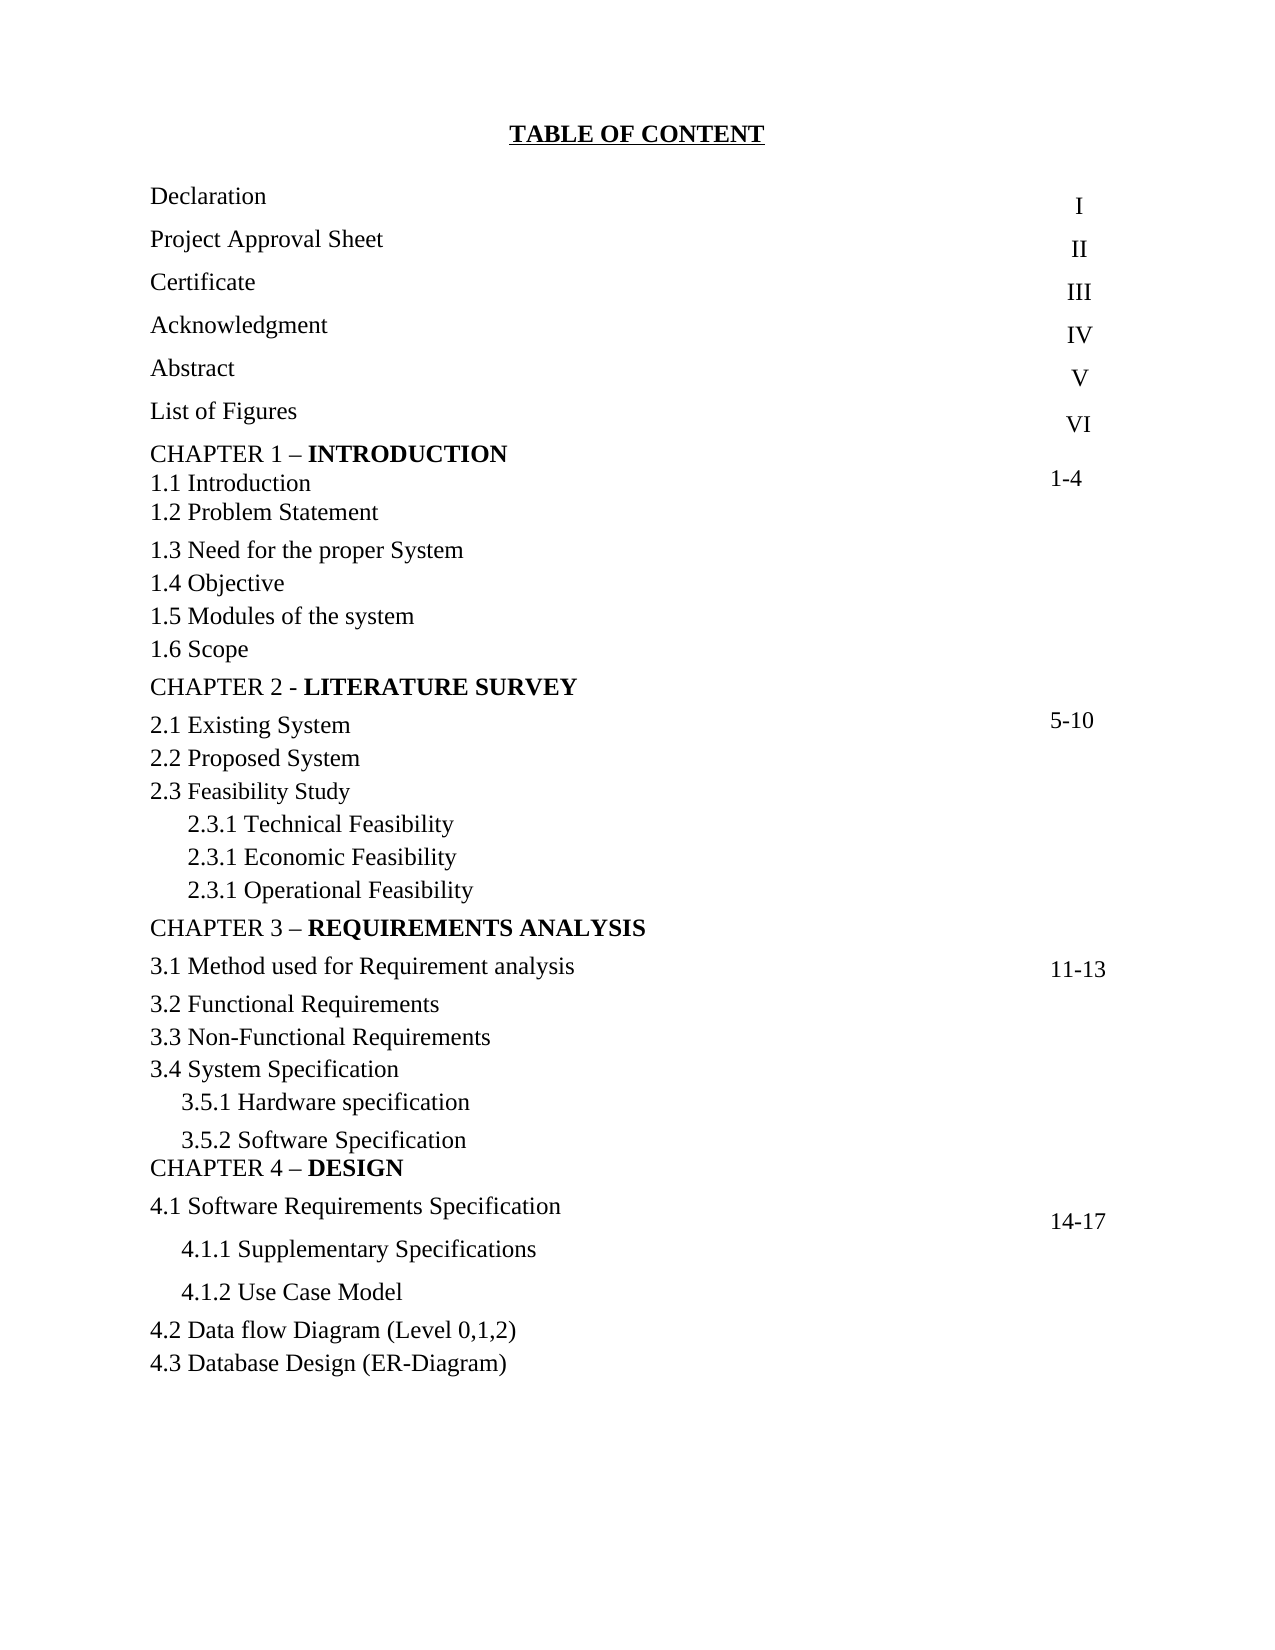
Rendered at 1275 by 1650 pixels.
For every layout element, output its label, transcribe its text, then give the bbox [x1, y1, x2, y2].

list Objective [150, 568, 764, 597]
text VI [1050, 412, 1096, 438]
text Declaration [150, 181, 764, 209]
list Data flow Diagram (Level 0,1,2) [150, 1315, 764, 1344]
text TABLE OF CONTENT [150, 119, 764, 148]
list Use Case Model [181, 1277, 764, 1306]
list Proposed System [150, 743, 764, 772]
text CHAPTER 1 – INTRODUCTION [150, 439, 764, 468]
text Acknowledgment [150, 310, 764, 339]
list Database Design (ER-Diagram) [150, 1348, 764, 1377]
list Hardware specification [181, 1087, 764, 1116]
text 14-17 [1050, 1207, 1106, 1235]
list Non-Functional Requirements [150, 1022, 764, 1050]
text Certificate [150, 267, 764, 296]
text List of Figures [150, 396, 764, 425]
list Need for the proper System [150, 535, 764, 564]
list Feasibility Study [150, 776, 764, 805]
text 5-10 [1050, 707, 1106, 734]
list Software Requirements Specification [150, 1191, 764, 1220]
text CHAPTER 2 - LITERATURE SURVEY [150, 672, 764, 701]
text 11-13 [1050, 955, 1106, 983]
list System Specification [150, 1054, 764, 1083]
list Introduction [150, 468, 764, 497]
list Existing System [150, 710, 764, 739]
list Functional Requirements [150, 989, 764, 1017]
text Abstract [150, 353, 764, 382]
text Project Approval Sheet [150, 224, 764, 253]
list Software Specification CHAPTER 4 – DESIGN [150, 1127, 467, 1182]
list Scope [150, 634, 764, 663]
text V [1071, 363, 1106, 392]
text II [1071, 234, 1106, 263]
list Method used for Requirement analysis [150, 951, 764, 980]
list Economic Feasibility [187, 842, 764, 871]
list Operational Feasibility [187, 875, 764, 904]
list Modules of the system [150, 601, 764, 629]
text CHAPTER 3 – REQUIREMENTS ANALYSIS [150, 913, 764, 942]
text 1-4 [1050, 466, 1096, 491]
text I [1075, 191, 1106, 219]
text III [1067, 277, 1106, 306]
list Problem Statement [150, 497, 764, 526]
text IV [1067, 320, 1106, 349]
list Technical Feasibility [187, 809, 764, 838]
list Supplementary Specifications [181, 1234, 764, 1263]
